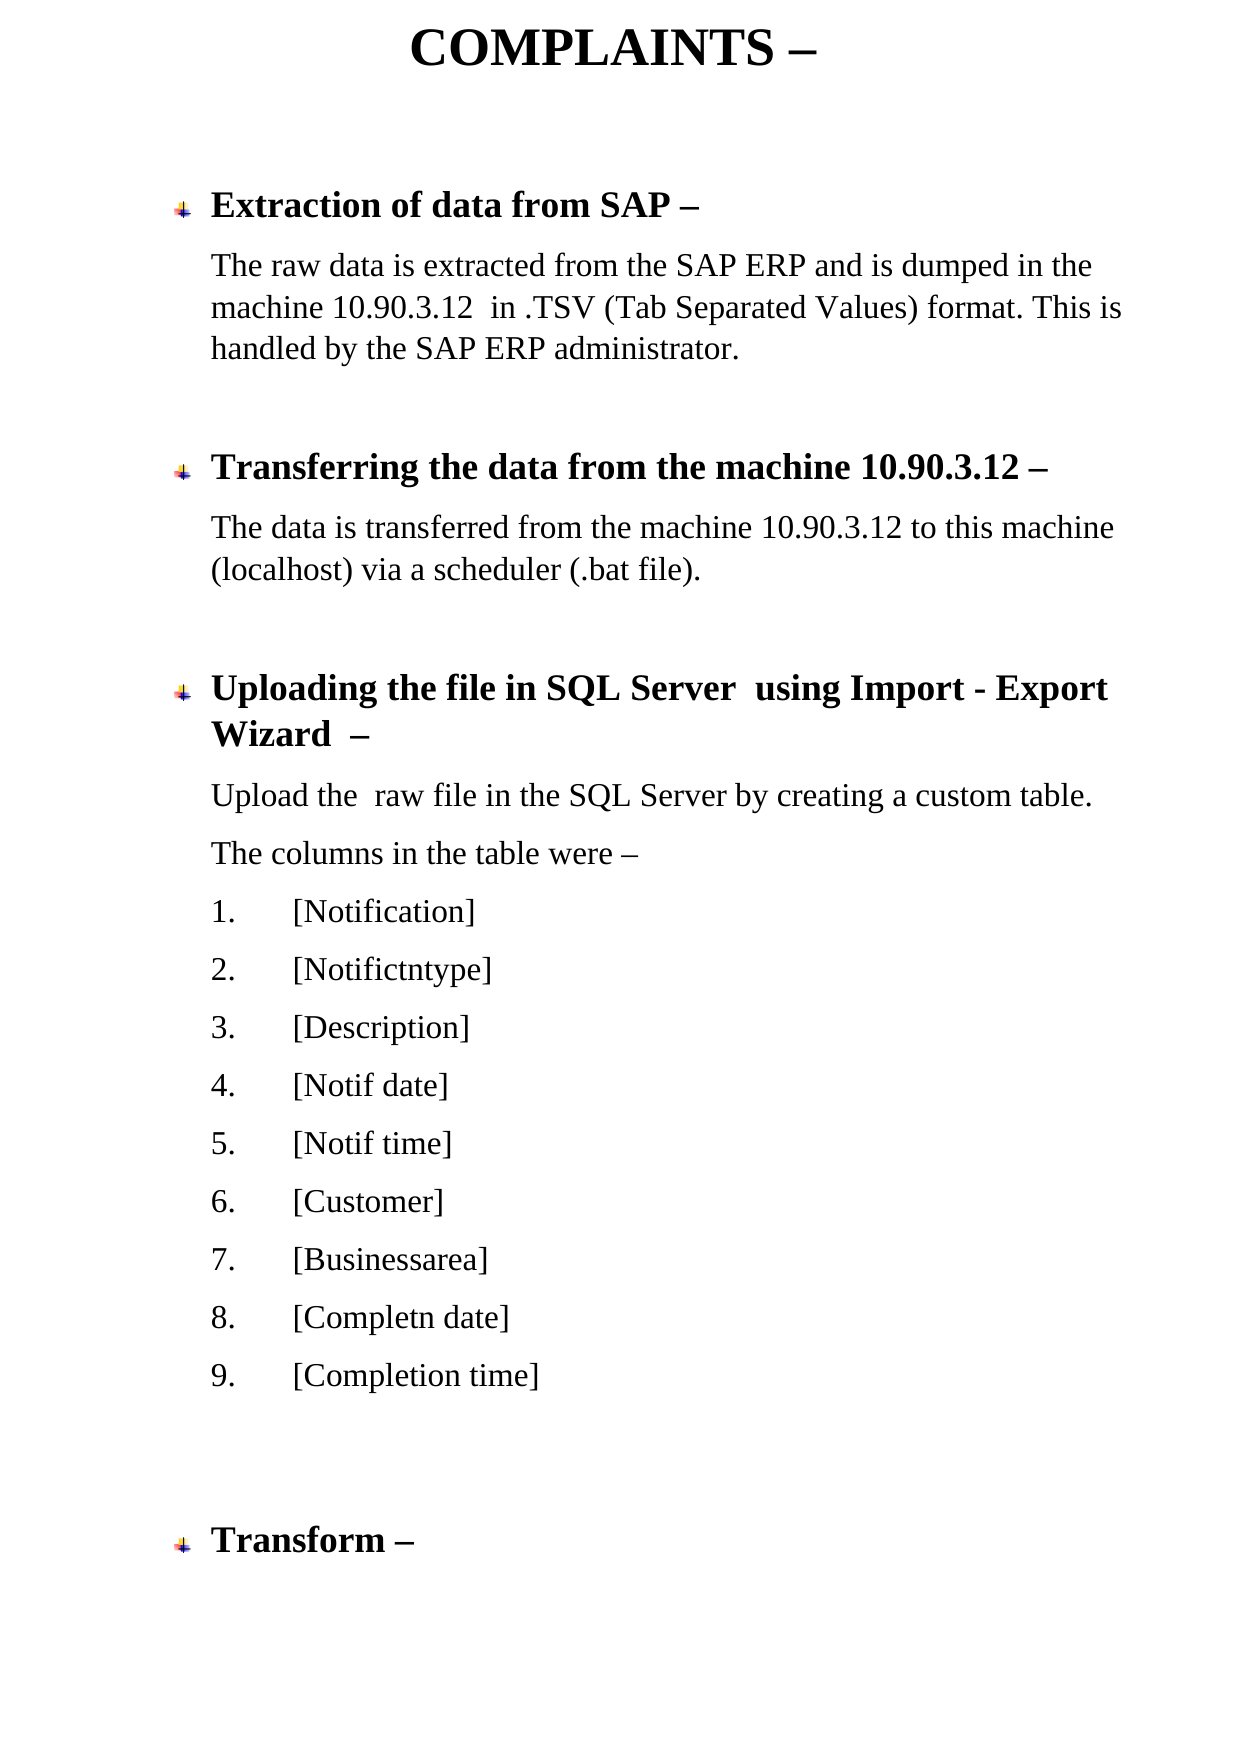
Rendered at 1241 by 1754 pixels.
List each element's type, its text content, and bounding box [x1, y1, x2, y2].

text COMPLAINTS – [59, 15, 1167, 77]
text The columns in the table were – [211, 833, 1167, 871]
text The data is transferred from the machine 10.90.3.12 to this machine (localhost) via a scheduler (.bat file). [211, 508, 1167, 587]
text 7. [Businessarea] [211, 1239, 1167, 1277]
list Extraction of data from SAP – [173, 182, 1167, 226]
text 8. [Completn date] [211, 1297, 1167, 1335]
picture [174, 200, 191, 218]
list Transform – [173, 1518, 1167, 1561]
text 5. [Notif time] [211, 1123, 1167, 1161]
picture [174, 683, 191, 701]
text 9. [Completion time] [211, 1355, 1167, 1393]
picture [174, 463, 191, 480]
text 6. [Customer] [211, 1181, 1167, 1219]
text Upload the raw file in the SQL Server by creating a custom table. [211, 775, 1167, 813]
text 2. [Notifictntype] [211, 949, 1167, 987]
text 3. [Description] [211, 1007, 1167, 1045]
text 4. [Notif date] [211, 1065, 1167, 1103]
list Uploading the file in SQL Server using Import - Export Wizard – [173, 665, 1167, 755]
text 1. [Notification] [211, 891, 1167, 929]
list Transferring the data from the machine 10.90.3.12 – [173, 444, 1167, 488]
text The raw data is extracted from the SAP ERP and is dumped in the machine 10.90.3.12 in .TSV (Tab Separated Values) format. This is handled by the SAP ERP administrator. [211, 246, 1167, 367]
picture [174, 1536, 191, 1553]
